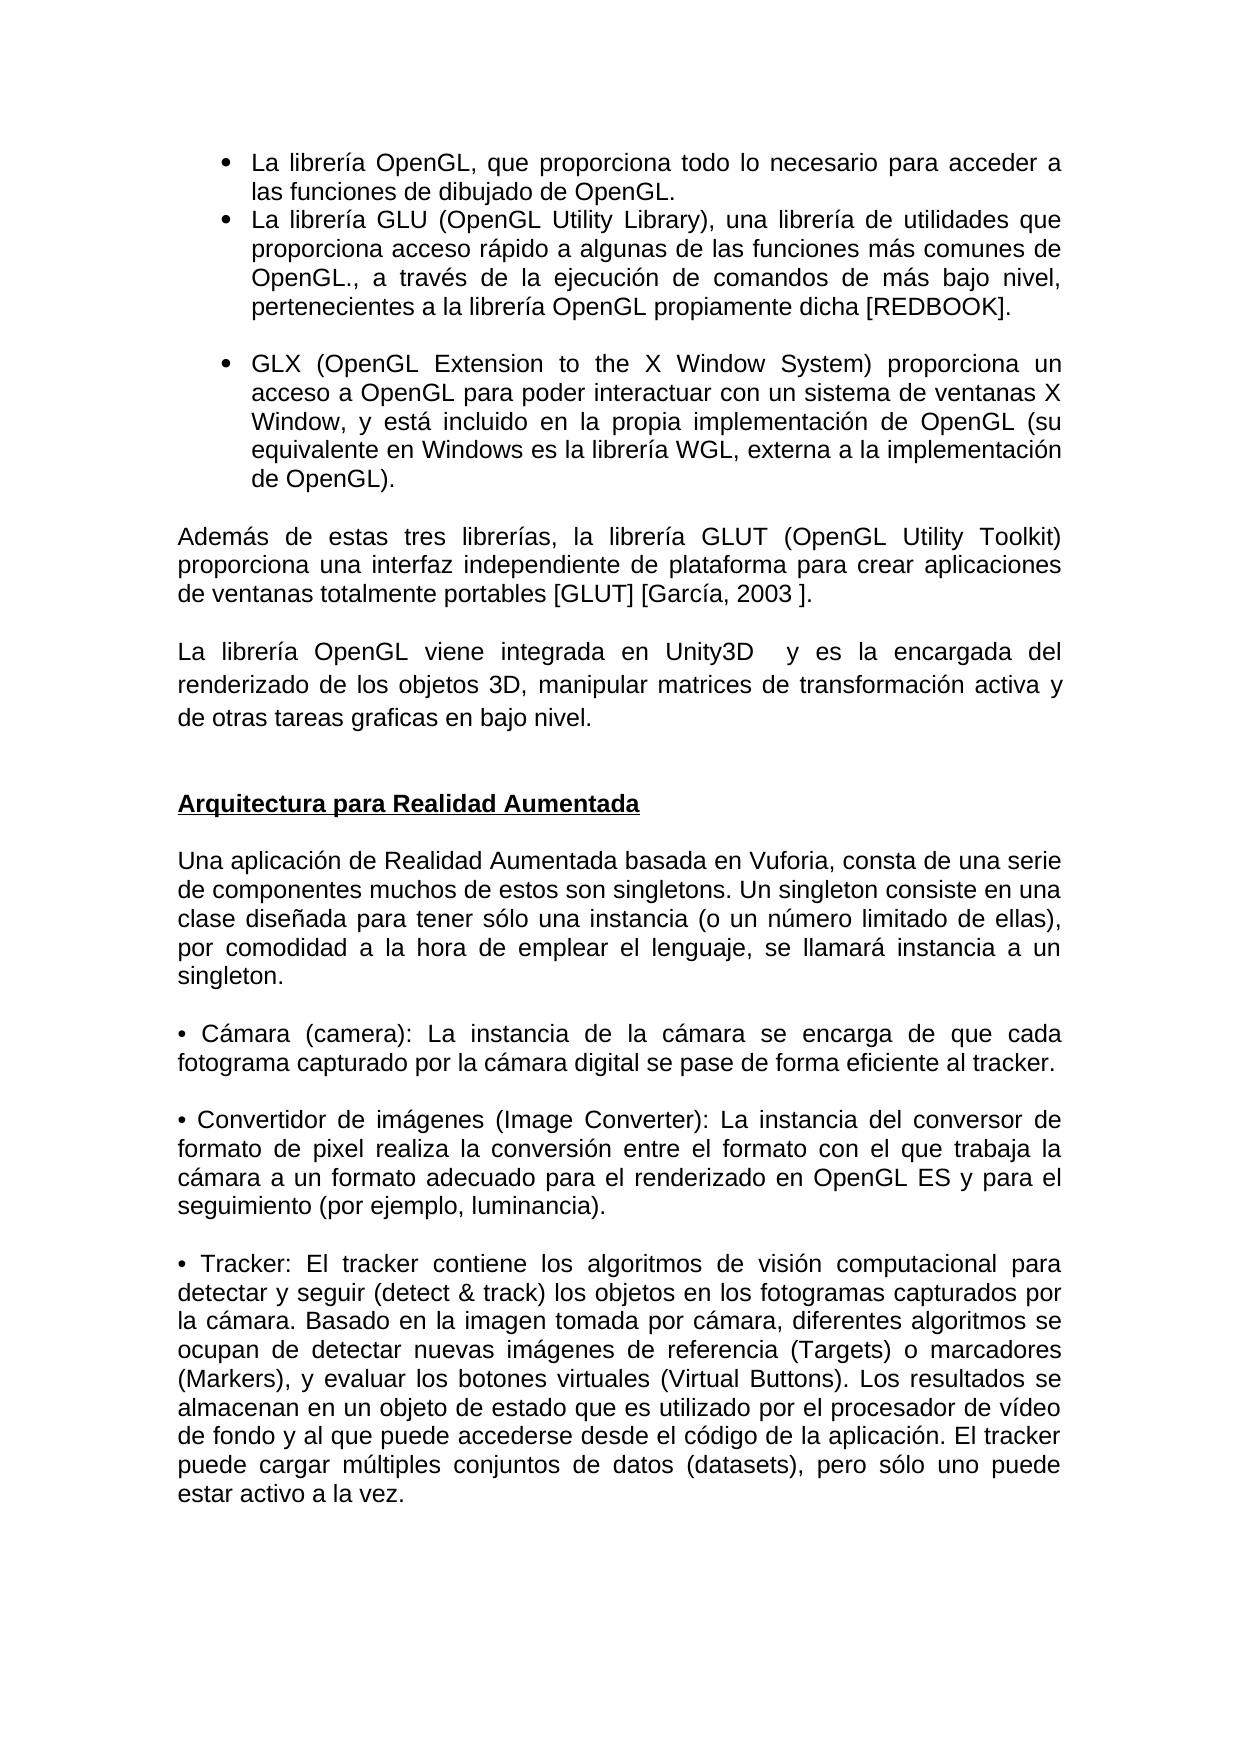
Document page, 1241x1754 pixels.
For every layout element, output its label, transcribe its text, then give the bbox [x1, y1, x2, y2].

list La librería GLU (OpenGL Utility Library), una librería de utilidades que proporciona acceso rápido a algunas de las funciones más comunes de OpenGL., a través de la ejecución de comandos de más bajo nivel, pertenecientes a la librería OpenGL propiamente dicha [REDBOOK]. [222, 205, 1063, 320]
text • Convertidor de imágenes (Image Converter): La instancia del conversor de formato de pixel realiza la conversión entre el formato con el que trabaja la cámara a un formato adecuado para el renderizado en OpenGL ES y para el seguimiento (por ejemplo, luminancia). [177, 1105, 1063, 1220]
text Arquitectura para Realidad Aumentada [177, 789, 1063, 817]
list GLX (OpenGL Extension to the X Window System) proporciona un acceso a OpenGL para poder interactuar con un sistema de ventanas X Window, y está incluido en la propia implementación de OpenGL (su equivalente en Windows es la librería WGL, externa a la implementación de OpenGL). [222, 349, 1063, 493]
text • Cámara (camera): La instancia de la cámara se encarga de que cada fotograma capturado por la cámara digital se pase de forma eficiente al tracker. [177, 1019, 1063, 1076]
text • Tracker: El tracker contiene los algoritmos de visión computacional para detectar y seguir (detect & track) los objetos en los fotogramas capturados por la cámara. Basado en la imagen tomada por cámara, diferentes algoritmos se ocupan de detectar nuevas imágenes de referencia (Targets) o marcadores (Markers), y evaluar los botones virtuales (Virtual Buttons). Los resultados se almacenan en un objeto de estado que es utilizado por el procesador de vídeo de fondo y al que puede accederse desde el código de la aplicación. El tracker puede cargar múltiples conjuntos de datos (datasets), pero sólo uno puede estar activo a la vez. [177, 1249, 1063, 1507]
list La librería OpenGL, que proporciona todo lo necesario para acceder a las funciones de dibujado de OpenGL. [222, 148, 1063, 205]
text Además de estas tres librerías, la librería GLUT (OpenGL Utility Toolkit) proporciona una interfaz independiente de plataforma para crear aplicaciones de ventanas totalmente portables [GLUT] [García, 2003 ]. [177, 522, 1063, 608]
text Una aplicación de Realidad Aumentada basada en Vuforia, consta de una serie de componentes muchos de estos son singletons. Un singleton consiste en una clase diseñada para tener sólo una instancia (o un número limitado de ellas), por comodidad a la hora de emplear el lenguaje, se llamará instancia a un singleton. [177, 846, 1063, 990]
text La librería OpenGL viene integrada en Unity3D y es la encargada del renderizado de los objetos 3D, manipular matrices de transformación activa y de otras tareas graficas en bajo nivel. [177, 637, 1063, 731]
